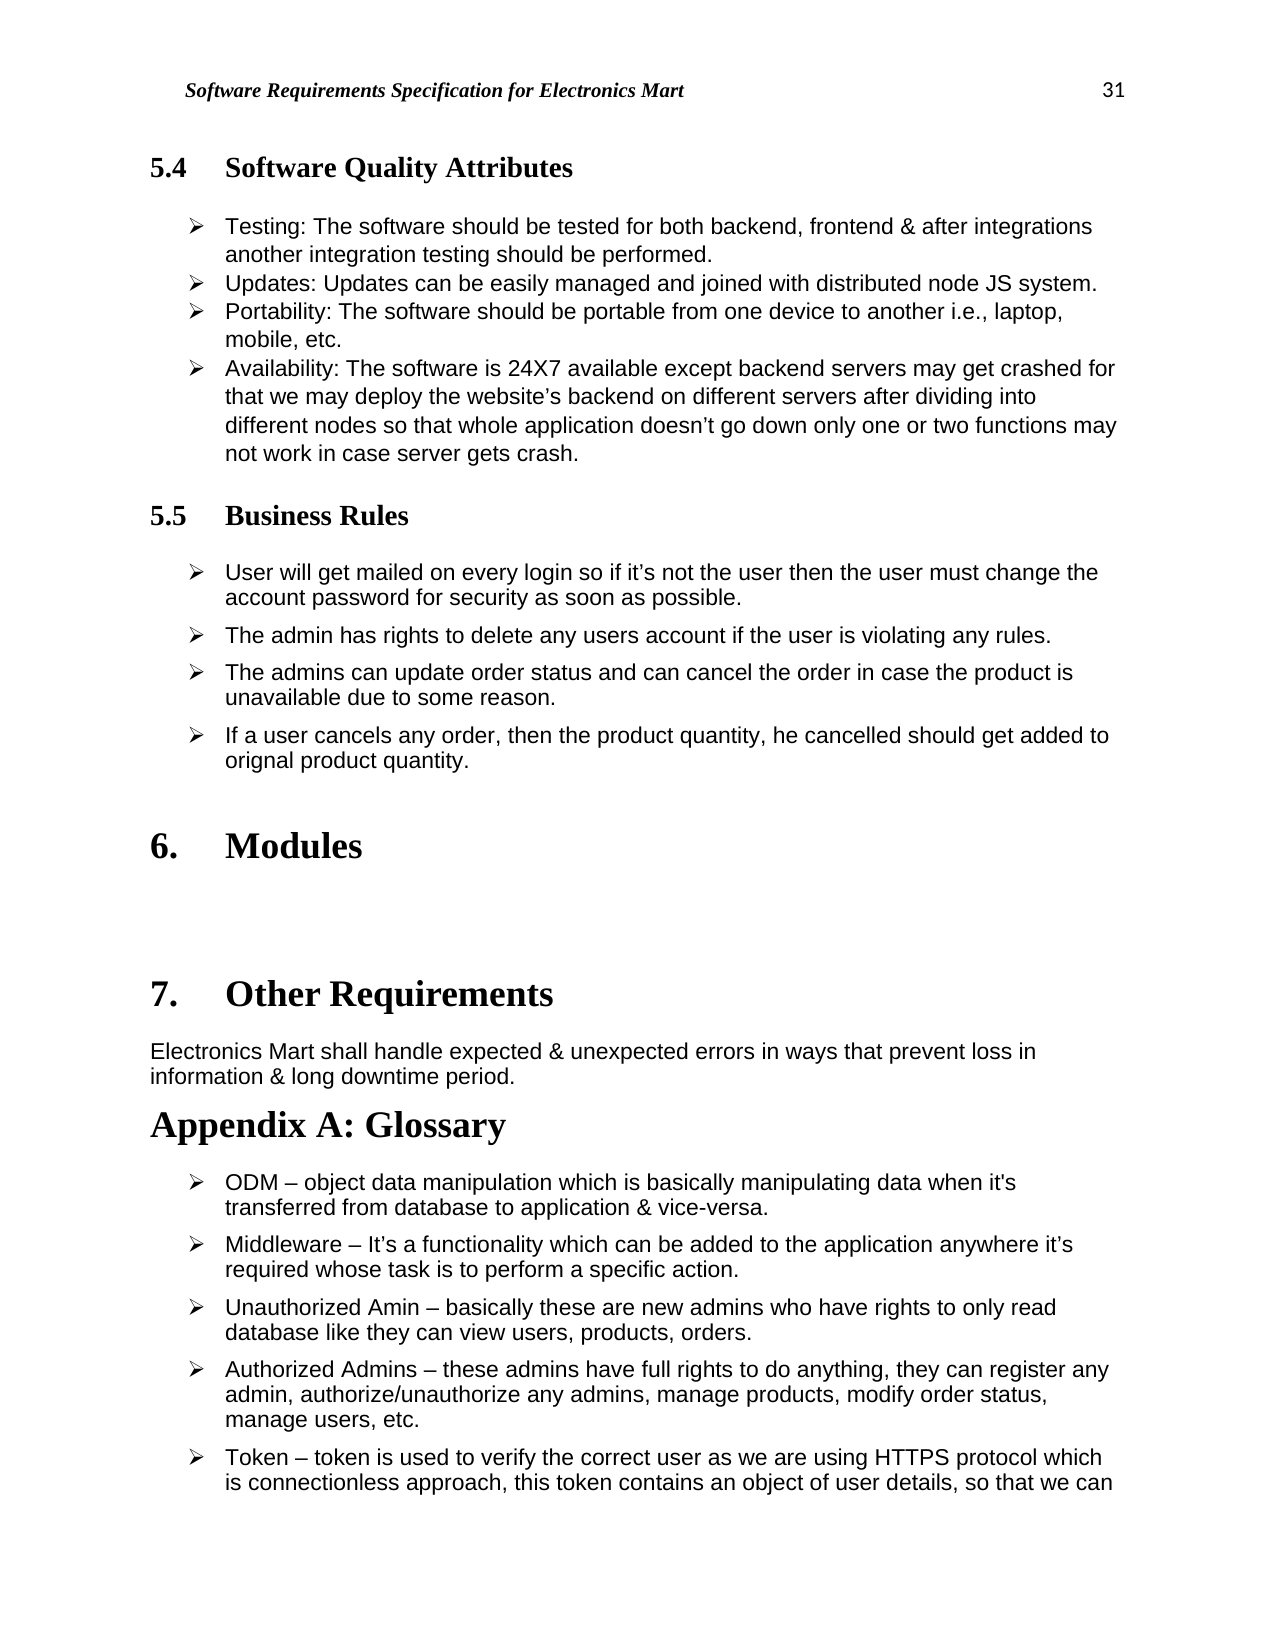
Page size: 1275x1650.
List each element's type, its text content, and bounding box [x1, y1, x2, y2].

list Testing: The software should be tested for both backend, frontend & after integrations another integration testing should be performed. [187, 213, 1125, 267]
list Authorized Admins – these admins have full rights to do anything, they can register any admin, authorize/unauthorize any admins, manage products, modify order status, manage users, etc. [187, 1358, 1125, 1433]
subtitle Business Rules [150, 498, 1125, 531]
subtitle Software Quality Attributes [150, 150, 1125, 183]
text Appendix A: Glossary [150, 1102, 1125, 1145]
list Availability: The software is 24X7 available except backend servers may get crashed for that we may deploy the website’s backend on different servers after dividing into different nodes so that whole application doesn’t go down only one or two functions may not work in case server gets crash. [187, 355, 1125, 467]
list Unauthorized Amin – basically these are new admins who have rights to only read database like they can view users, products, orders. [187, 1295, 1125, 1345]
list Updates: Updates can be easily managed and joined with distributed node JS system. [187, 269, 1125, 296]
subtitle Modules [150, 823, 1125, 866]
list User will get mailed on every login so if it’s not the user then the user must change the account password for security as soon as possible. [187, 561, 1125, 611]
list The admins can update order status and can cancel the order in case the product is unavailable due to some reason. [187, 661, 1125, 711]
text Electronics Mart shall handle expected & unexpected errors in ways that prevent loss in information & long downtime period. [150, 1039, 1125, 1089]
list Portability: The software should be portable from one device to another i.e., laptop, mobile, etc. [187, 298, 1125, 353]
list The admin has rights to delete any users account if the user is violating any rules. [187, 623, 1125, 648]
list ODM – object data manipulation which is basically manipulating data when it's transferred from database to application & vice-versa. [187, 1170, 1125, 1220]
subtitle Other Requirements [150, 971, 1125, 1014]
list If a user cancels any order, then the product quantity, he cancelled should get added to orignal product quantity. [187, 723, 1125, 773]
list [187, 1445, 1125, 1495]
list Middleware – It’s a functionality which can be added to the application anywhere it’s required whose task is to perform a specific action. [187, 1233, 1125, 1283]
